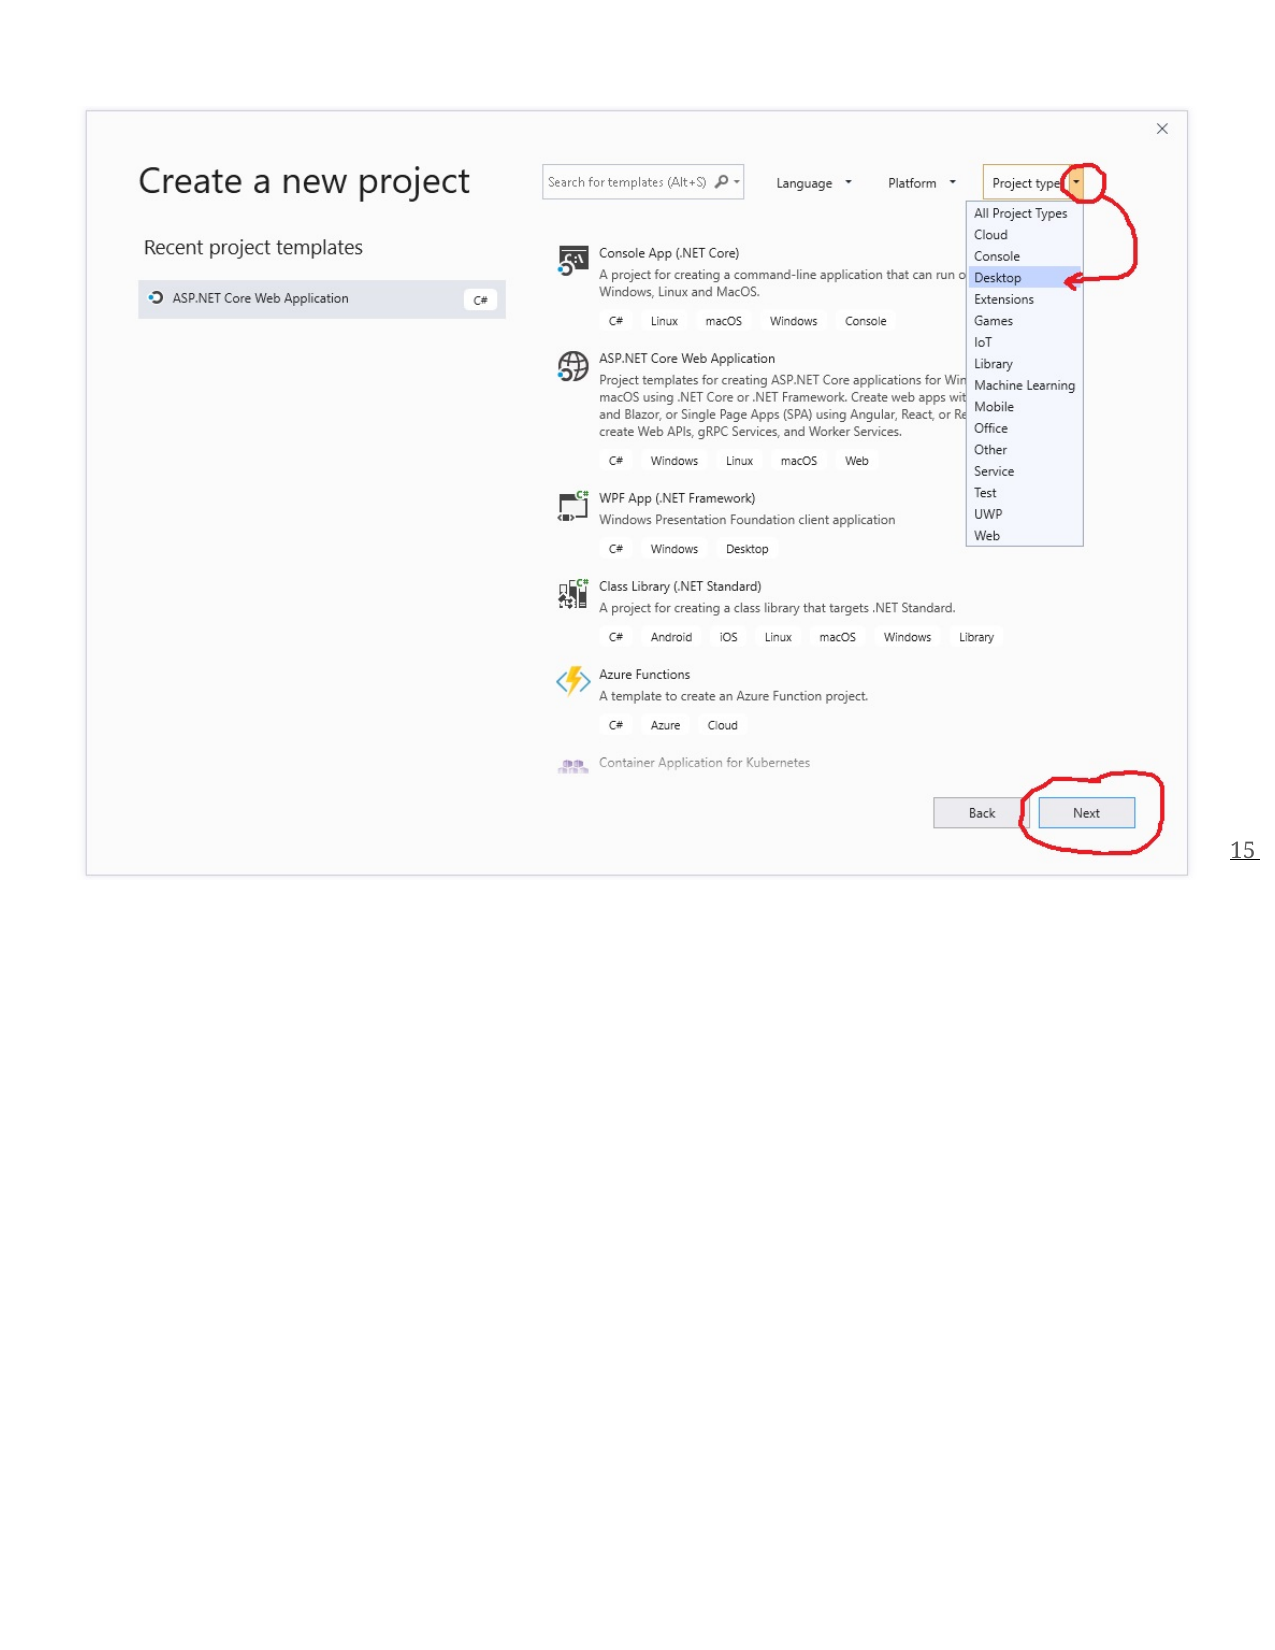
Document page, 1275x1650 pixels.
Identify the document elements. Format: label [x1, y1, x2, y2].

picture [75, 106, 1200, 880]
